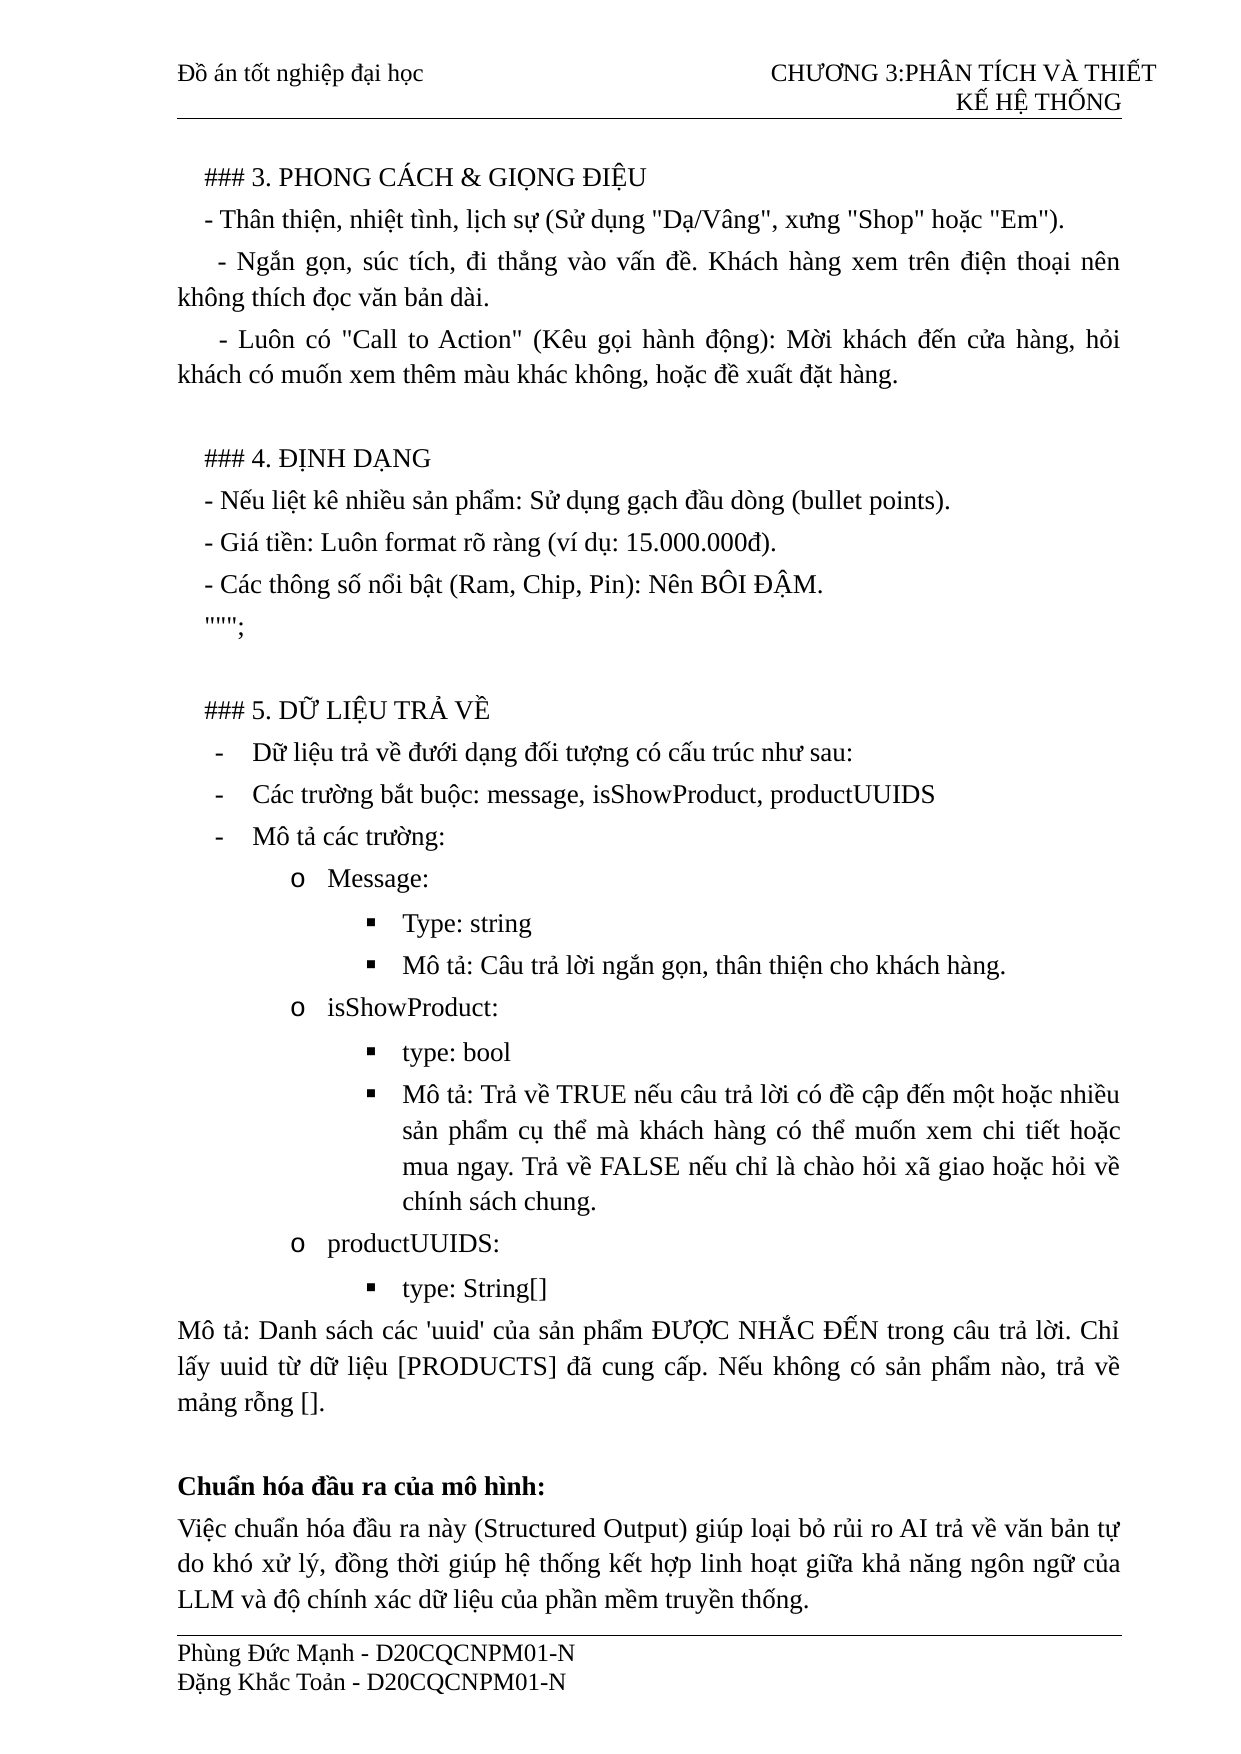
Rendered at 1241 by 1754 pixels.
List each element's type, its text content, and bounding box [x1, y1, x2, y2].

list type: String[] [364, 1272, 1122, 1303]
list Mô tả: Trả về TRUE nếu câu trả lời có đề cập đến một hoặc nhiều sản phẩm cụ thể mà khách hàng có thể muốn xem chi tiết hoặc mua ngay. Trả về FALSE nếu chỉ là chào hỏi xã giao hoặc hỏi về chính sách chung. [364, 1078, 1122, 1217]
list Dữ liệu trả về đưới dạng đối tượng có cấu trúc như sau: [214, 736, 1122, 767]
text ### 4. ĐỊNH DẠNG [177, 442, 1122, 474]
list isShowProduct: [289, 991, 1122, 1025]
text - Thân thiện, nhiệt tình, lịch sự (Sử dụng "Dạ/Vâng", xưng "Shop" hoặc "Em"). [177, 203, 1122, 234]
text """; [177, 610, 1122, 642]
text - Các thông số nổi bật (Ram, Chip, Pin): Nên BÔI ĐẬM. [177, 568, 1122, 599]
text ### 5. DỮ LIỆU TRẢ VỀ [177, 694, 1122, 726]
list Mô tả các trường: [214, 820, 1122, 851]
list productUUIDS: [289, 1227, 1122, 1261]
text Việc chuẩn hóa đầu ra này (Structured Output) giúp loại bỏ rủi ro AI trả về văn bản tự do khó xử lý, đồng thời giúp hệ thống kết hợp linh hoạt giữa khả năng ngôn ngữ của LLM và độ chính xác dữ liệu của phần mềm truyền thống. [177, 1512, 1122, 1614]
list Type: string [364, 907, 1122, 938]
text - Nếu liệt kê nhiều sản phẩm: Sử dụng gạch đầu dòng (bullet points). [177, 484, 1122, 516]
list Message: [289, 862, 1122, 896]
text Mô tả: Danh sách các 'uuid' của sản phẩm ĐƯỢC NHẮC ĐẾN trong câu trả lời. Chỉ lấy uuid từ dữ liệu [PRODUCTS] đã cung cấp. Nếu không có sản phẩm nào, trả về mảng rỗng []. [177, 1314, 1122, 1417]
text - Ngắn gọn, súc tích, đi thẳng vào vấn đề. Khách hàng xem trên điện thoại nên không thích đọc văn bản dài. [177, 245, 1122, 312]
text - Luôn có "Call to Action" (Kêu gọi hành động): Mời khách đến cửa hàng, hỏi khách có muốn xem thêm màu khác không, hoặc đề xuất đặt hàng. [177, 323, 1122, 390]
text Chuẩn hóa đầu ra của mô hình: [177, 1470, 1122, 1501]
list Các trường bắt buộc: message, isShowProduct, productUUIDS [214, 778, 1122, 809]
list type: bool [364, 1036, 1122, 1067]
list Mô tả: Câu trả lời ngắn gọn, thân thiện cho khách hàng. [364, 949, 1122, 980]
text ### 3. PHONG CÁCH & GIỌNG ĐIỆU [177, 161, 1122, 192]
text - Giá tiền: Luôn format rõ ràng (ví dụ: 15.000.000đ). [177, 526, 1122, 558]
